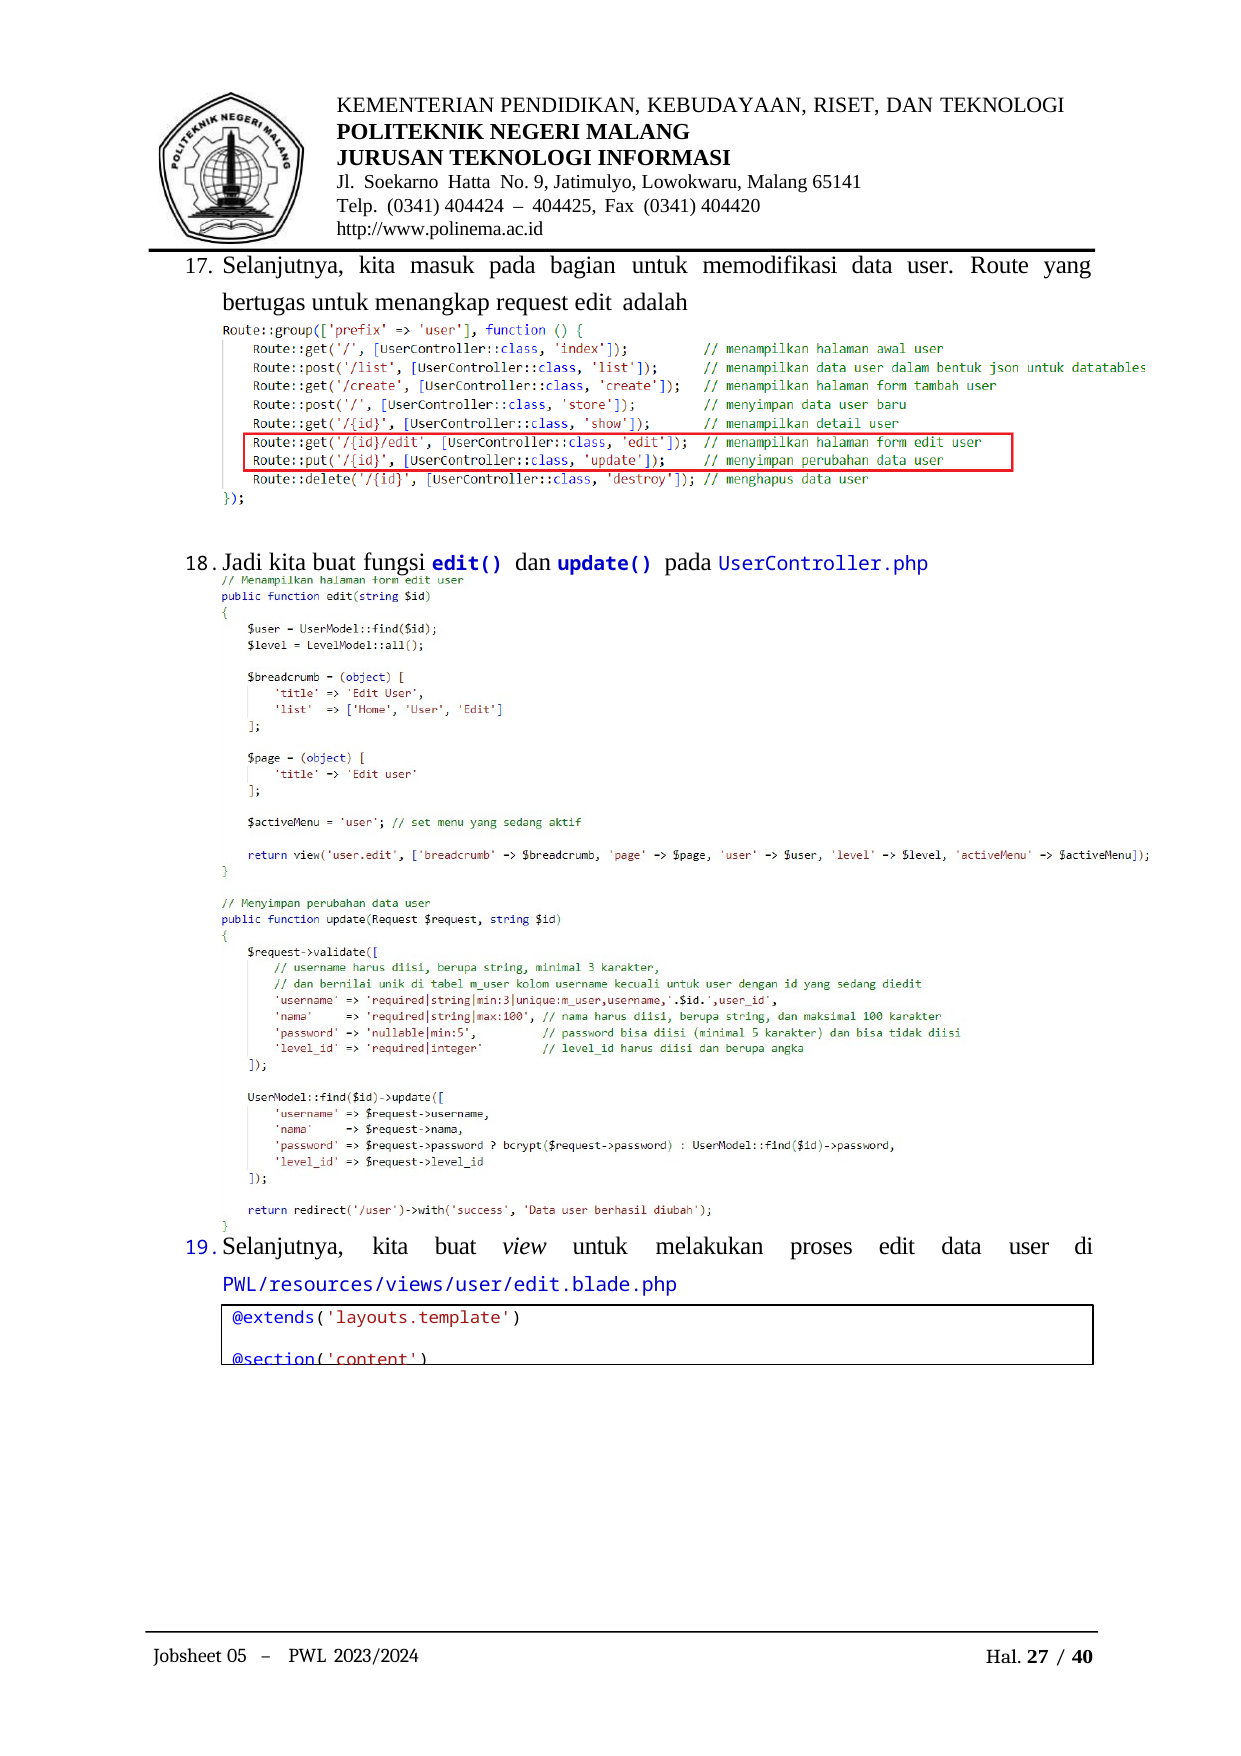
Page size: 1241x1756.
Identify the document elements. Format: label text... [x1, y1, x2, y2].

list Jadi kita buat fungsi edit() dan update() pada UserController.php [184, 547, 1107, 576]
picture [158, 92, 306, 244]
list Selanjutnya, kita masuk pada bagian untuk memodifikasi data user. Route yang bertugas untuk menangkap request edit adalah [184, 250, 1092, 316]
picture [222, 576, 1148, 1232]
list Selanjutnya, kita buat view untuk melakukan proses edit data user di [184, 1231, 1107, 1261]
text PWL/resources/views/user/edit.blade.php [222, 1270, 1107, 1297]
picture [222, 324, 1145, 505]
